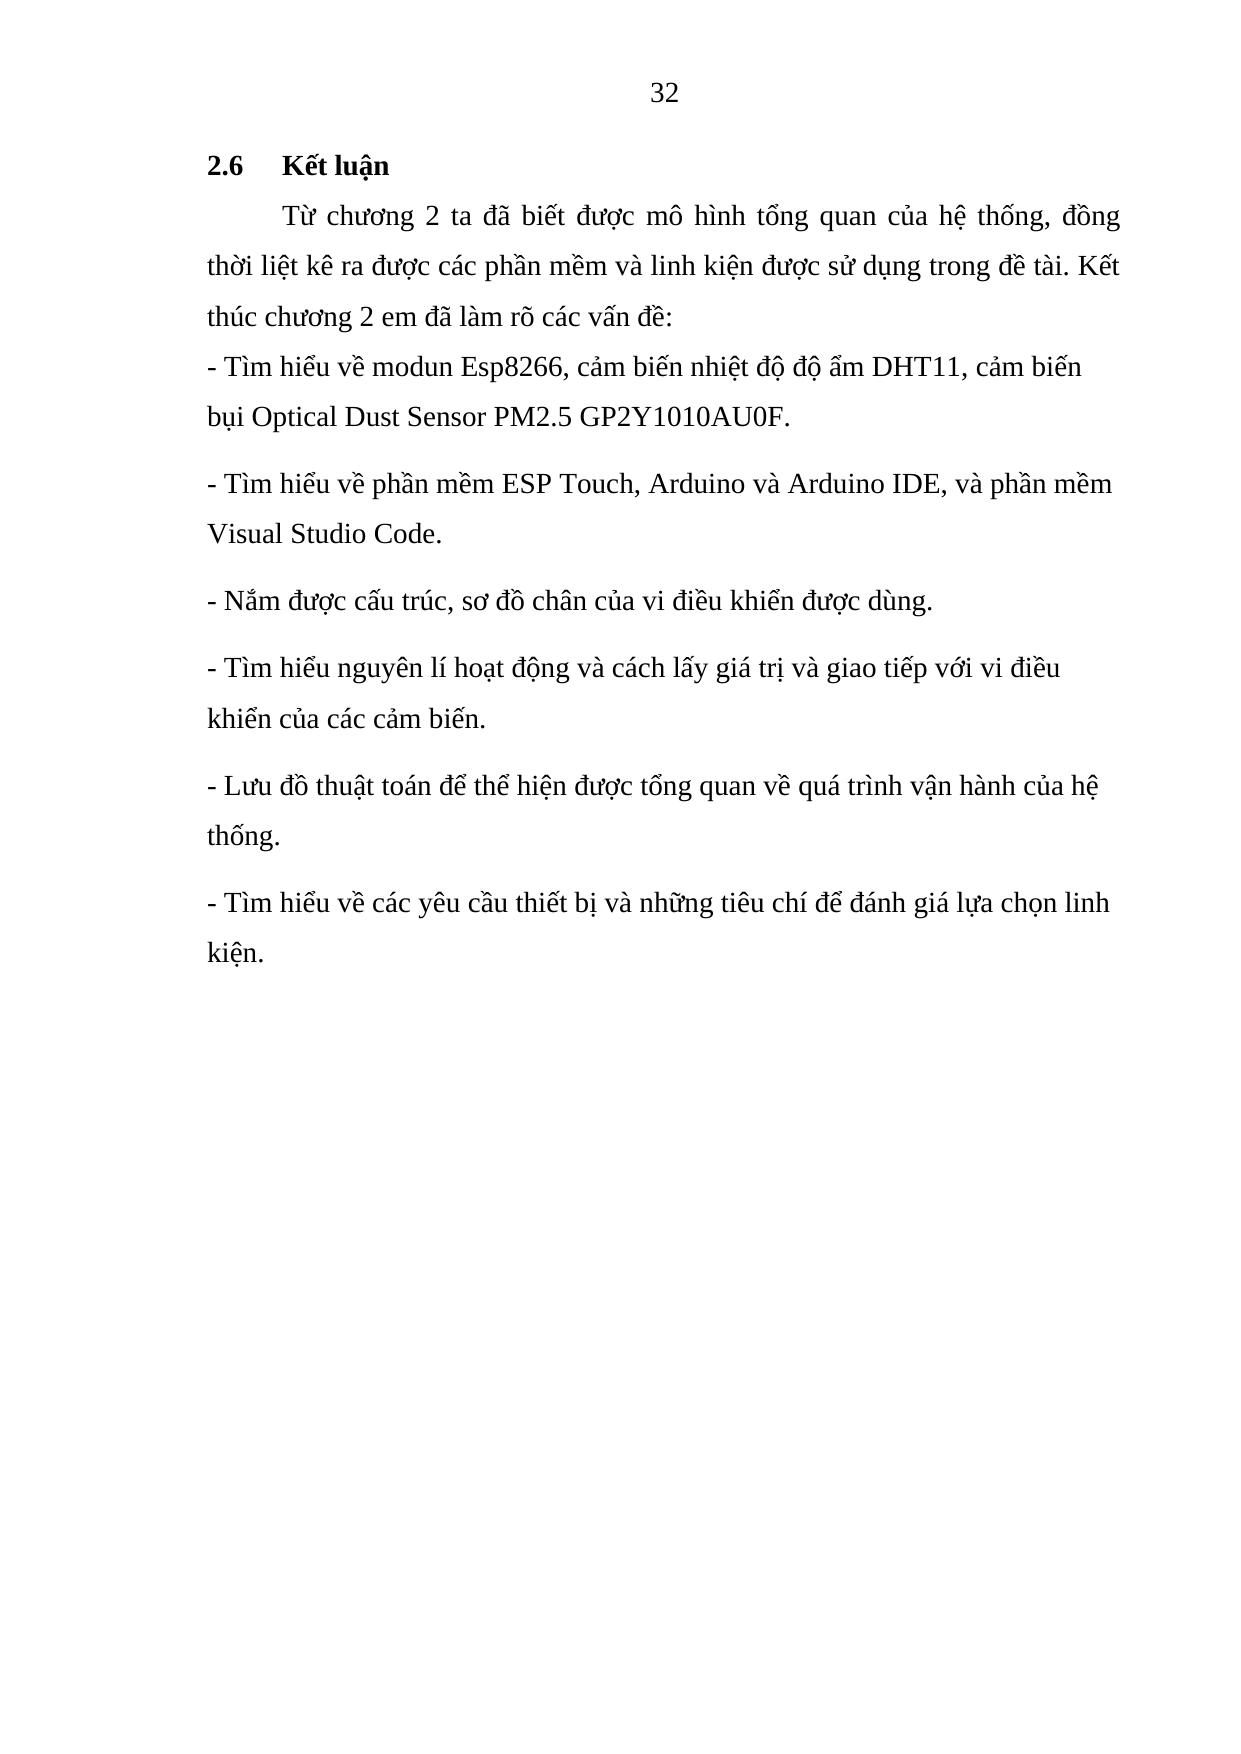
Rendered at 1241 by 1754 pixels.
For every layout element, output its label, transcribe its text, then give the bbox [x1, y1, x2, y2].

text - Nắm được cấu trúc, sơ đồ chân của vi điều khiển được dùng. [207, 583, 1122, 617]
text - Tìm hiểu về các yêu cầu thiết bị và những tiêu chí để đánh giá lựa chọn linh kiện. [207, 885, 1122, 969]
text - Tìm hiểu về phần mềm ESP Touch, Arduino và Arduino IDE, và phần mềm Visual Studio Code. [207, 466, 1122, 550]
text - Lưu đồ thuật toán để thể hiện được tổng quan về quá trình vận hành của hệ thống. [207, 768, 1122, 852]
text - Tìm hiểu nguyên lí hoạt động và cách lấy giá trị và giao tiếp với vi điều khiển của các cảm biến. [207, 651, 1122, 734]
text - Tìm hiểu về modun Esp8266, cảm biến nhiệt độ độ ẩm DHT11, cảm biến bụi Optical Dust Sensor PM2.5 GP2Y1010AU0F. [207, 349, 1122, 433]
subtitle Kết luận [207, 148, 1122, 181]
text Từ chương 2 ta đã biết được mô hình tổng quan của hệ thống, đồng thời liệt kê ra được các phần mềm và linh kiện được sử dụng trong đề tài. Kết thúc chương 2 em đã làm rõ các vấn đề: [207, 198, 1122, 332]
